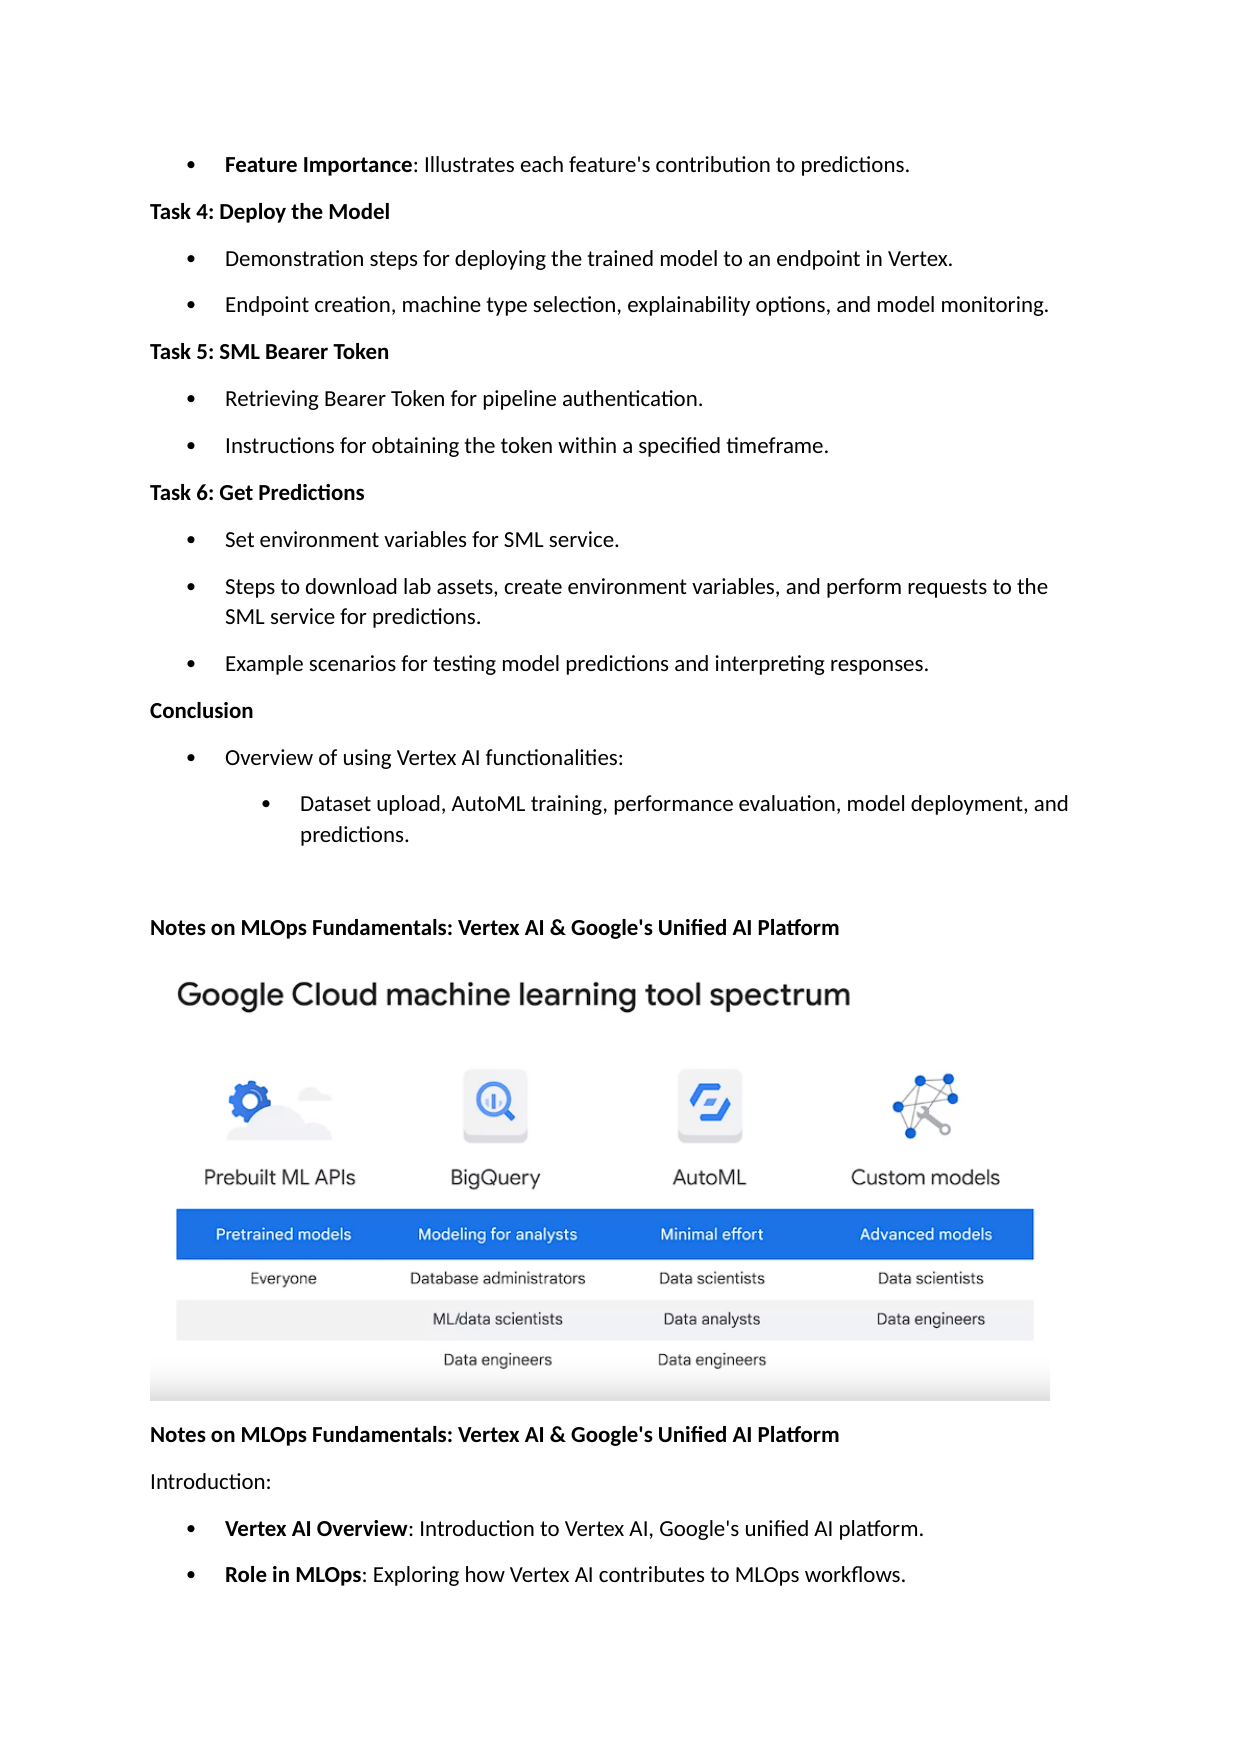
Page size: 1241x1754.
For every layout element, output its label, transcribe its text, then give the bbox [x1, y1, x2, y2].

list Example scenarios for testing model predictions and interpreting responses. [187, 649, 1090, 677]
list Demonstration steps for deploying the trained model to an endpoint in Vertex. [187, 244, 1090, 272]
text Task 5: SML Bearer Token [150, 337, 1090, 366]
text Task 4: Deploy the Model [150, 197, 1090, 225]
text Notes on MLOps Fundamentals: Vertex AI & Google's Unified AI Platform [150, 913, 1090, 942]
list Endpoint creation, machine type selection, explainability options, and model monitoring. [187, 291, 1090, 319]
list Role in MLOps: Exploring how Vertex AI contributes to MLOps workflows. [187, 1561, 1090, 1588]
list Steps to download lab assets, create environment variables, and perform requests to the SML service for predictions. [187, 572, 1090, 630]
list Vertex AI Overview: Introduction to Vertex AI, Google's unified AI platform. [187, 1514, 1090, 1542]
text Notes on MLOps Fundamentals: Vertex AI & Google's Unified AI Platform [150, 1420, 1090, 1448]
text Conclusion [150, 696, 1090, 724]
list Retrieving Bearer Token for pipeline authentication. [187, 384, 1090, 412]
list Set environment variables for SML service. [187, 525, 1090, 553]
list Feature Importance: Illustrates each feature's contribution to predictions. [187, 150, 1090, 178]
text Introduction: [150, 1467, 1090, 1495]
picture [150, 960, 1050, 1401]
list Instructions for obtaining the token within a specified timeframe. [187, 431, 1090, 459]
text Task 6: Get Predictions [150, 478, 1090, 506]
list Dataset upload, AutoML training, performance evaluation, model deployment, and predictions. [262, 789, 1090, 848]
list Overview of using Vertex AI functionalities: [187, 743, 1090, 771]
